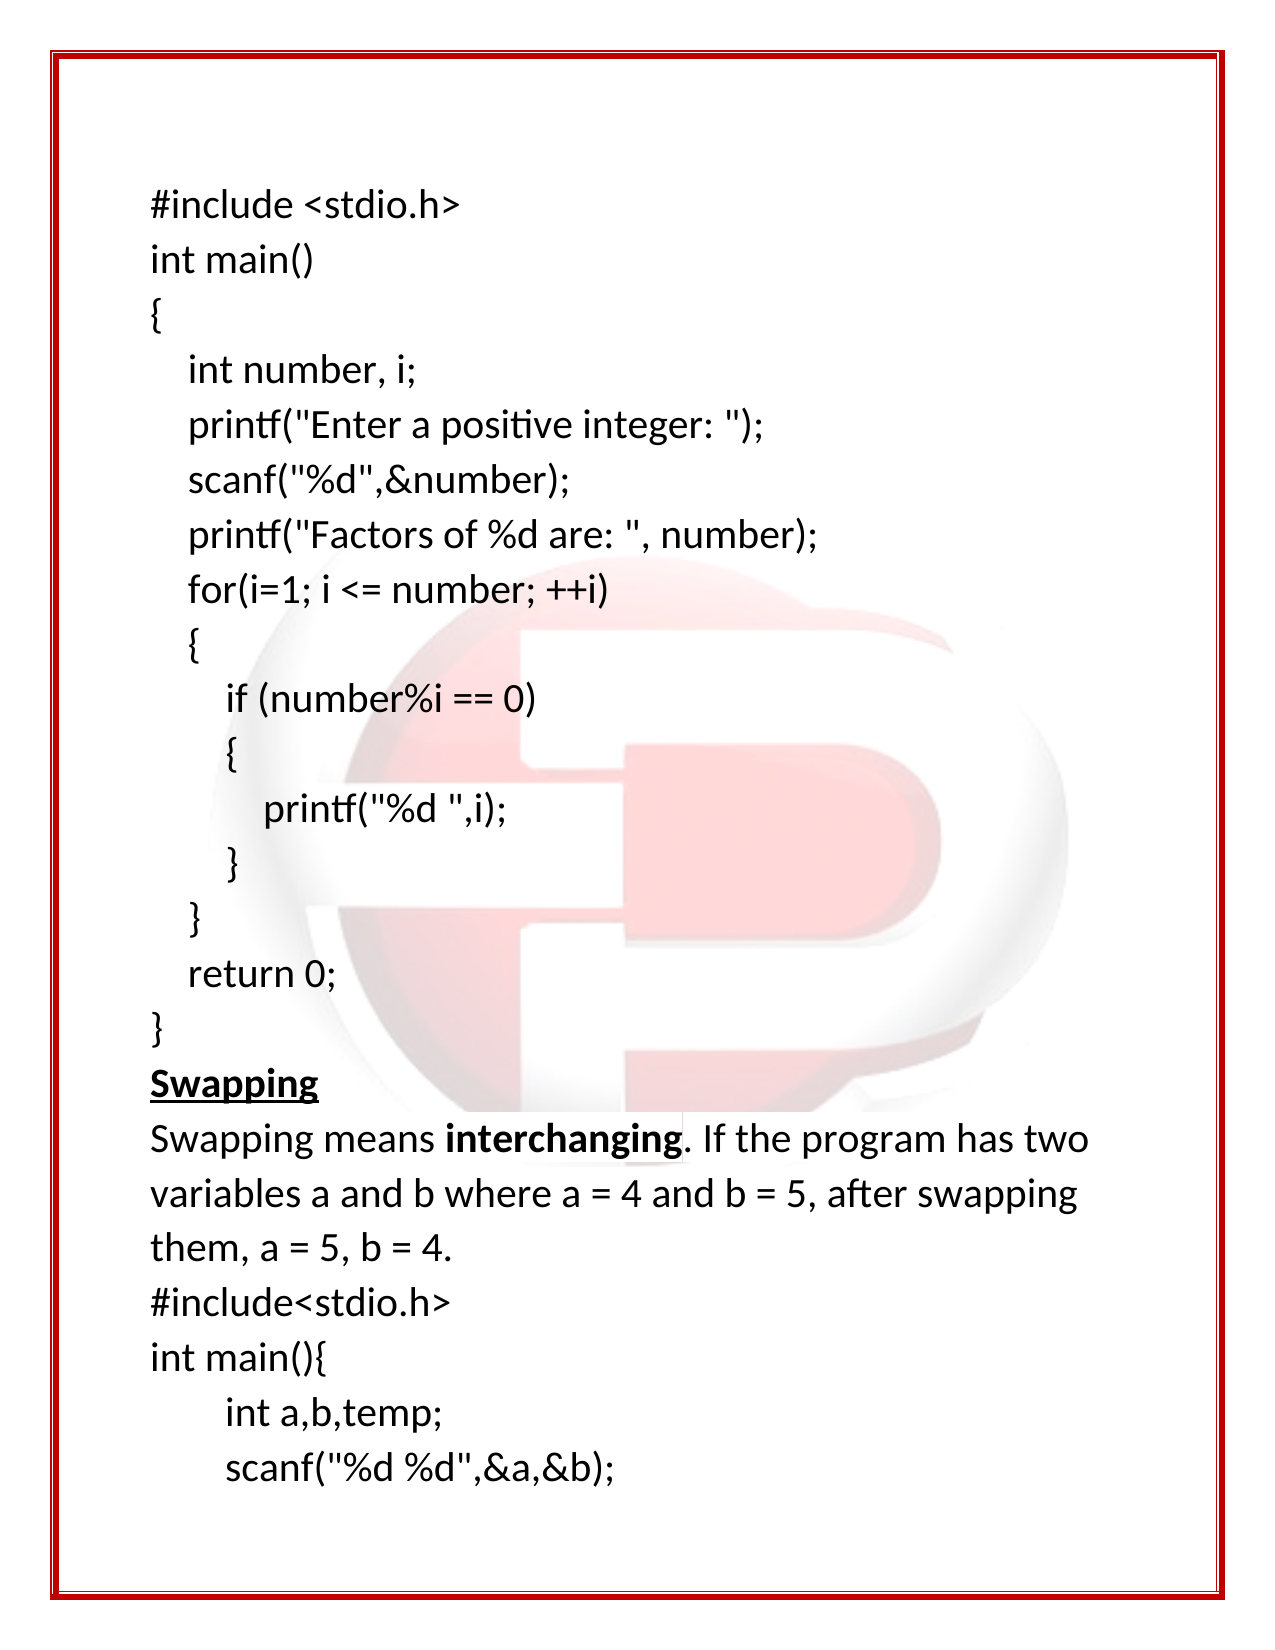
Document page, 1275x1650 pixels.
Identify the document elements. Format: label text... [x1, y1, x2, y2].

text scanf("%d %d",&a,&b); [150, 1441, 1125, 1492]
text Swapping [150, 1057, 1125, 1108]
text if (number%i == 0) [150, 672, 1125, 723]
text Swapping means interchanging. If the program has two variables a and b where a = 4 and b = 5, after swapping them, a = 5, b = 4. [150, 1112, 1125, 1272]
text } [150, 837, 1125, 888]
text for(i=1; i <= number; ++i) [150, 563, 1125, 613]
text int a,b,temp; [150, 1386, 1125, 1437]
text #include<stdio.h> [150, 1276, 1125, 1327]
text printf("Enter a positive integer: "); [150, 398, 1125, 449]
text int main() [150, 233, 1125, 284]
text scanf("%d",&number); [150, 453, 1125, 504]
text printf("%d ",i); [150, 782, 1125, 833]
text #include <stdio.h> [150, 178, 1125, 229]
text } [150, 1002, 1125, 1053]
text int number, i; [150, 343, 1125, 394]
text } [150, 892, 1125, 943]
text int main(){ [150, 1331, 1125, 1382]
text return 0; [150, 947, 1125, 998]
text { [150, 727, 1125, 778]
text printf("Factors of %d are: ", number); [150, 508, 1125, 559]
text { [150, 618, 1125, 668]
text { [150, 288, 1125, 339]
